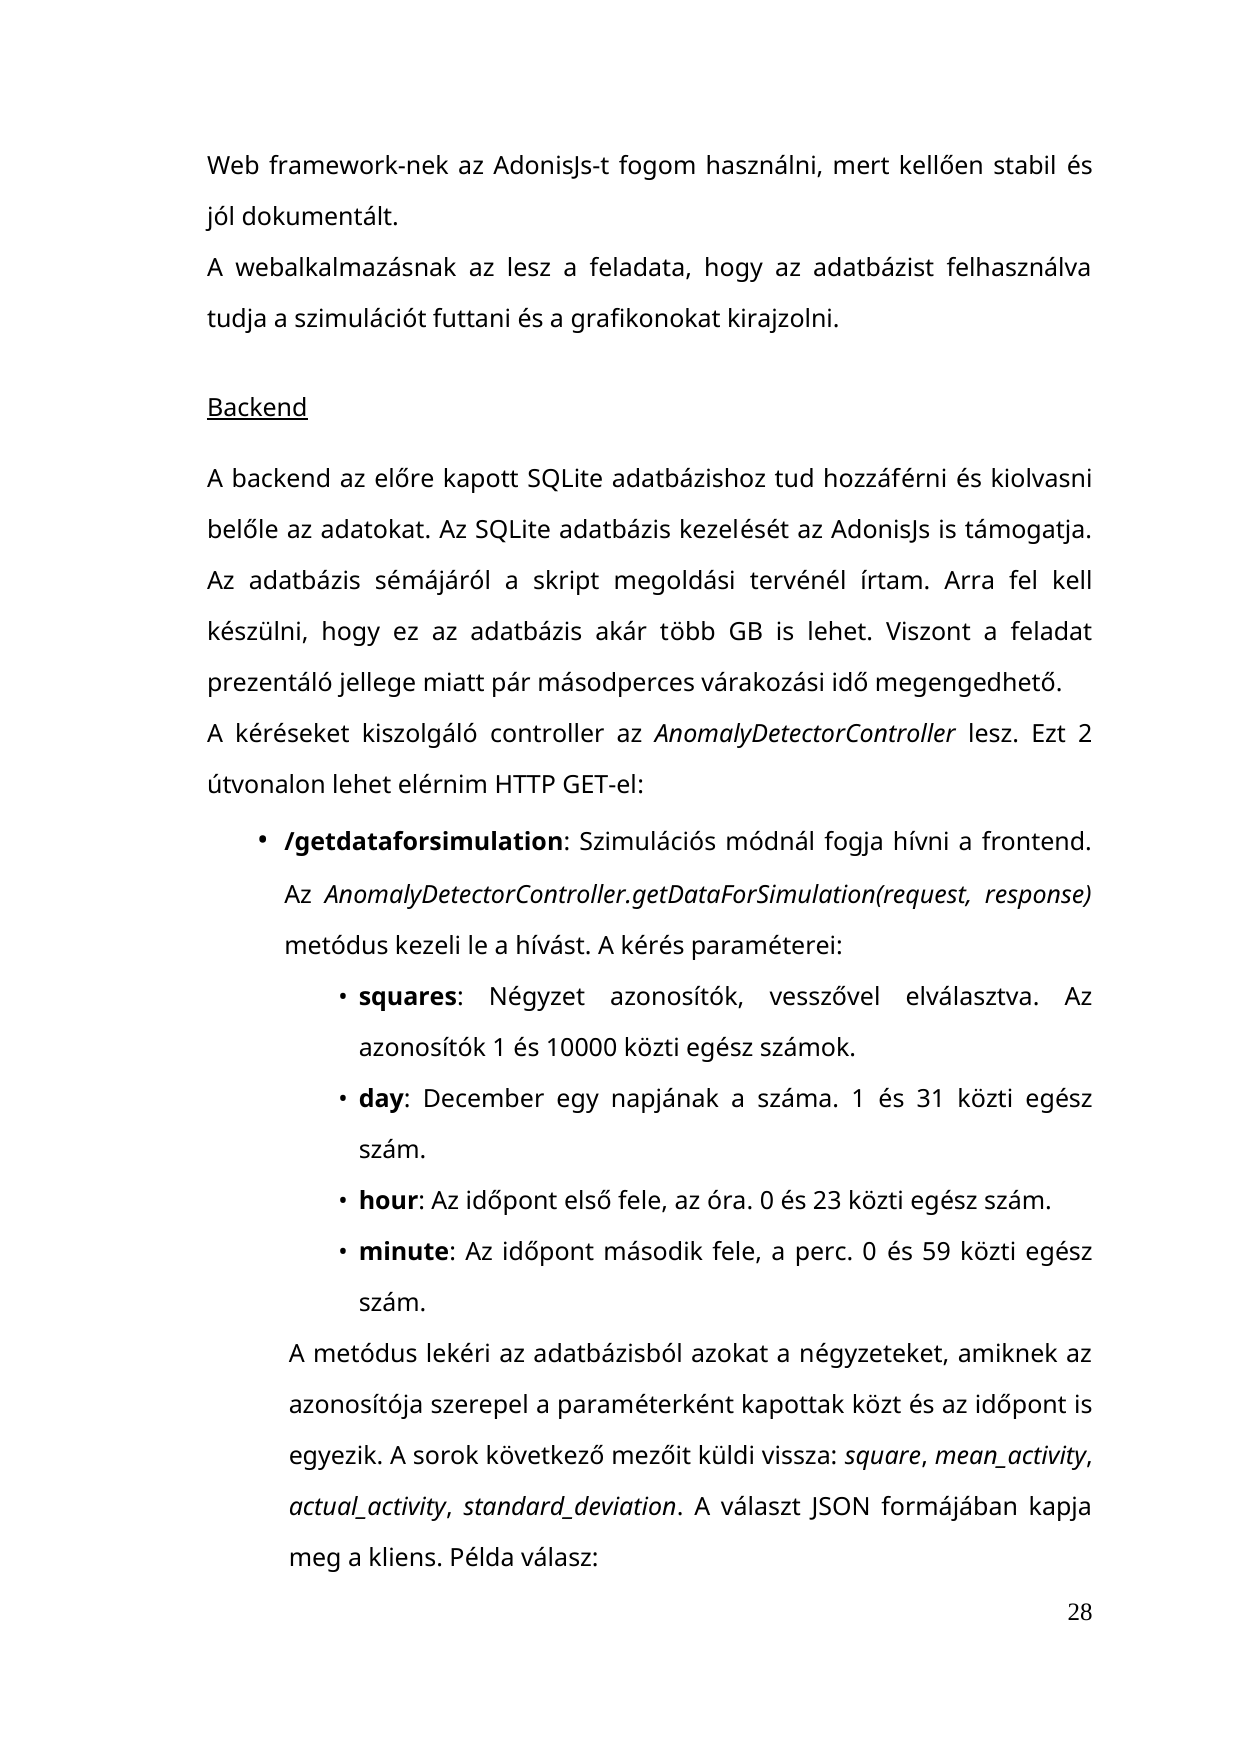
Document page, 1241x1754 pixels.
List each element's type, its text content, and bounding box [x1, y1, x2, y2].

text Web framework-nek az AdonisJs-t fogom használni, mert kellően stabil és jól dokumentált. [207, 148, 1092, 233]
text A webalkalmazásnak az lesz a feladata, hogy az adatbázist felhasználva tudja a szimulációt futtani és a grafikonokat kirajzolni. [207, 250, 1092, 335]
list /getdataforsimulation: Szimulációs módnál fogja hívni a frontend. Az AnomalyDetectorController.getDataForSimulation(request, response) metódus kezeli le a hívást. A kérés paraméterei: [257, 818, 1092, 961]
list hour: Az időpont első fele, az óra. 0 és 23 közti egész szám. [338, 1183, 1092, 1217]
text A kéréseket kiszolgáló controller az AnomalyDetectorController lesz. Ezt 2 útvonalon lehet elérnim HTTP GET-el: [207, 716, 1092, 801]
text A metódus lekéri az adatbázisból azokat a négyzeteket, amiknek az azonosítója szerepel a paraméterként kapottak közt és az időpont is egyezik. A sorok következő mezőit küldi vissza: square, mean_activity, actual_activity, standard_deviation. A választ JSON formájában kapja meg a kliens. Példa válasz: [288, 1336, 1092, 1574]
list minute: Az időpont második fele, a perc. 0 és 59 közti egész szám. [338, 1234, 1092, 1319]
text A backend az előre kapott SQLite adatbázishoz tud hozzáférni és kiolvasni belőle az adatokat. Az SQLite adatbázis kezelését az AdonisJs is támogatja. Az adatbázis sémájáról a skript megoldási tervénél írtam. Arra fel kell készülni, hogy ez az adatbázis akár több GB is lehet. Viszont a feladat prezentáló jellege miatt pár másodperces várakozási idő megengedhető. [207, 461, 1092, 699]
list squares: Négyzet azonosítók, vesszővel elválasztva. Az azonosítók 1 és 10000 közti egész számok. [338, 978, 1092, 1063]
list day: December egy napjának a száma. 1 és 31 közti egész szám. [338, 1081, 1092, 1166]
subtitle Backend [207, 389, 1092, 423]
